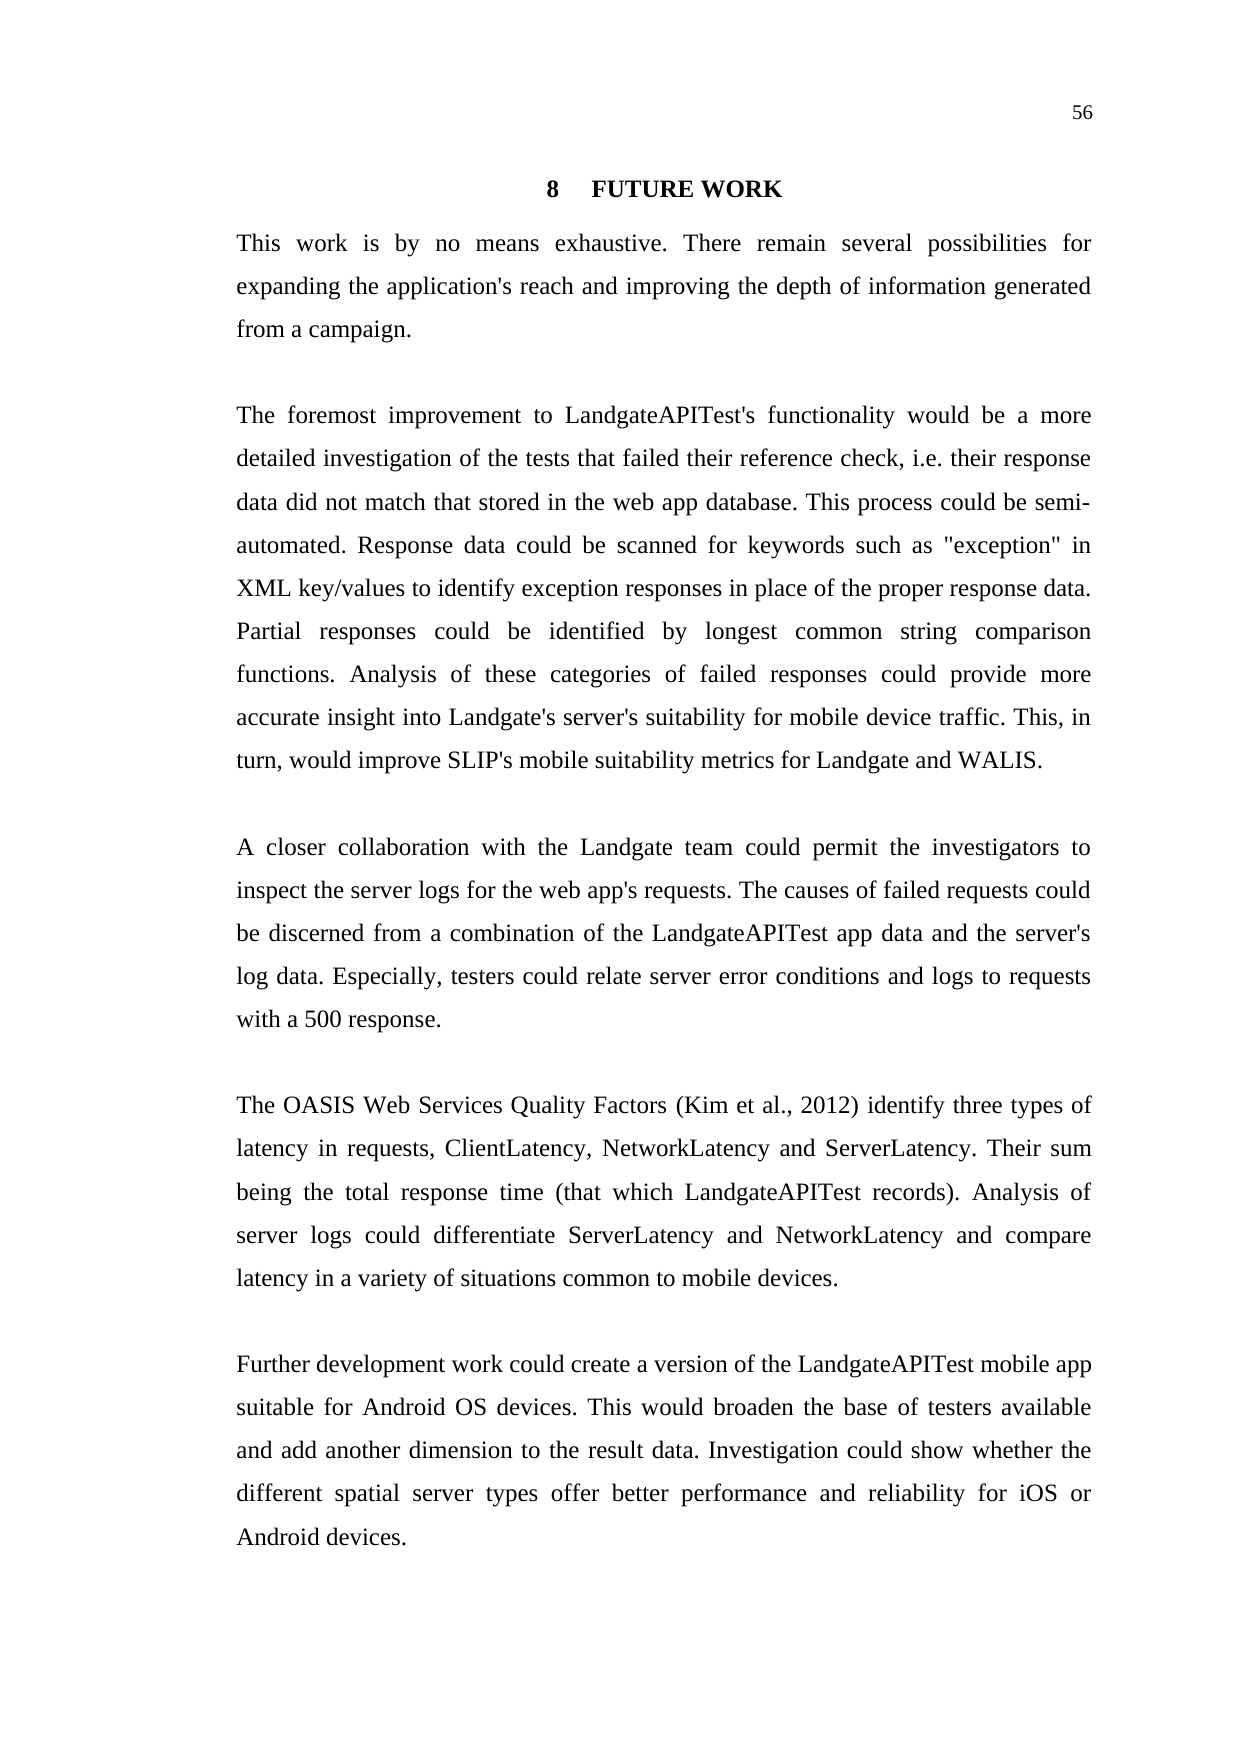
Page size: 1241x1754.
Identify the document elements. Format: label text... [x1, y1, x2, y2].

text A closer collaboration with the Landgate team could permit the investigators to inspect the server logs for the web app's requests. The causes of failed requests could be discerned from a combination of the LandgateAPITest app data and the server's log data. Especially, testers could relate server error conditions and logs to requests with a 500 response. [236, 832, 1092, 1033]
text The foremost improvement to LandgateAPITest's functionality would be a more detailed investigation of the tests that failed their reference check, i.e. their response data did not match that stored in the web app database. This process could be semi-automated. Response data could be scanned for keywords such as "exception" in XML key/values to identify exception responses in place of the proper response data. Partial responses could be identified by longest common string comparison functions. Analysis of these categories of failed responses could provide more accurate insight into Landgate's server's suitability for mobile device traffic. This, in turn, would improve SLIP's mobile suitability metrics for Landgate and WALIS. [236, 400, 1092, 774]
subtitle FUTURE WORK [236, 174, 1092, 203]
text This work is by no means exhaustive. There remain several possibilities for expanding the application's reach and improving the depth of information generated from a campaign. [236, 228, 1092, 343]
text Further development work could create a version of the LandgateAPITest mobile app suitable for Android OS devices. This would broaden the base of testers available and add another dimension to the result data. Investigation could show whether the different spatial server types offer better performance and reliability for iOS or Android devices. [236, 1349, 1092, 1550]
text The OASIS Web Services Quality Factors (Kim et al., 2012) identify three types of latency in requests, ClientLatency, NetworkLatency and ServerLatency. Their sum being the total response time (that which LandgateAPITest records). Analysis of server logs could differentiate ServerLatency and NetworkLatency and compare latency in a variety of situations common to mobile devices. [236, 1090, 1092, 1292]
